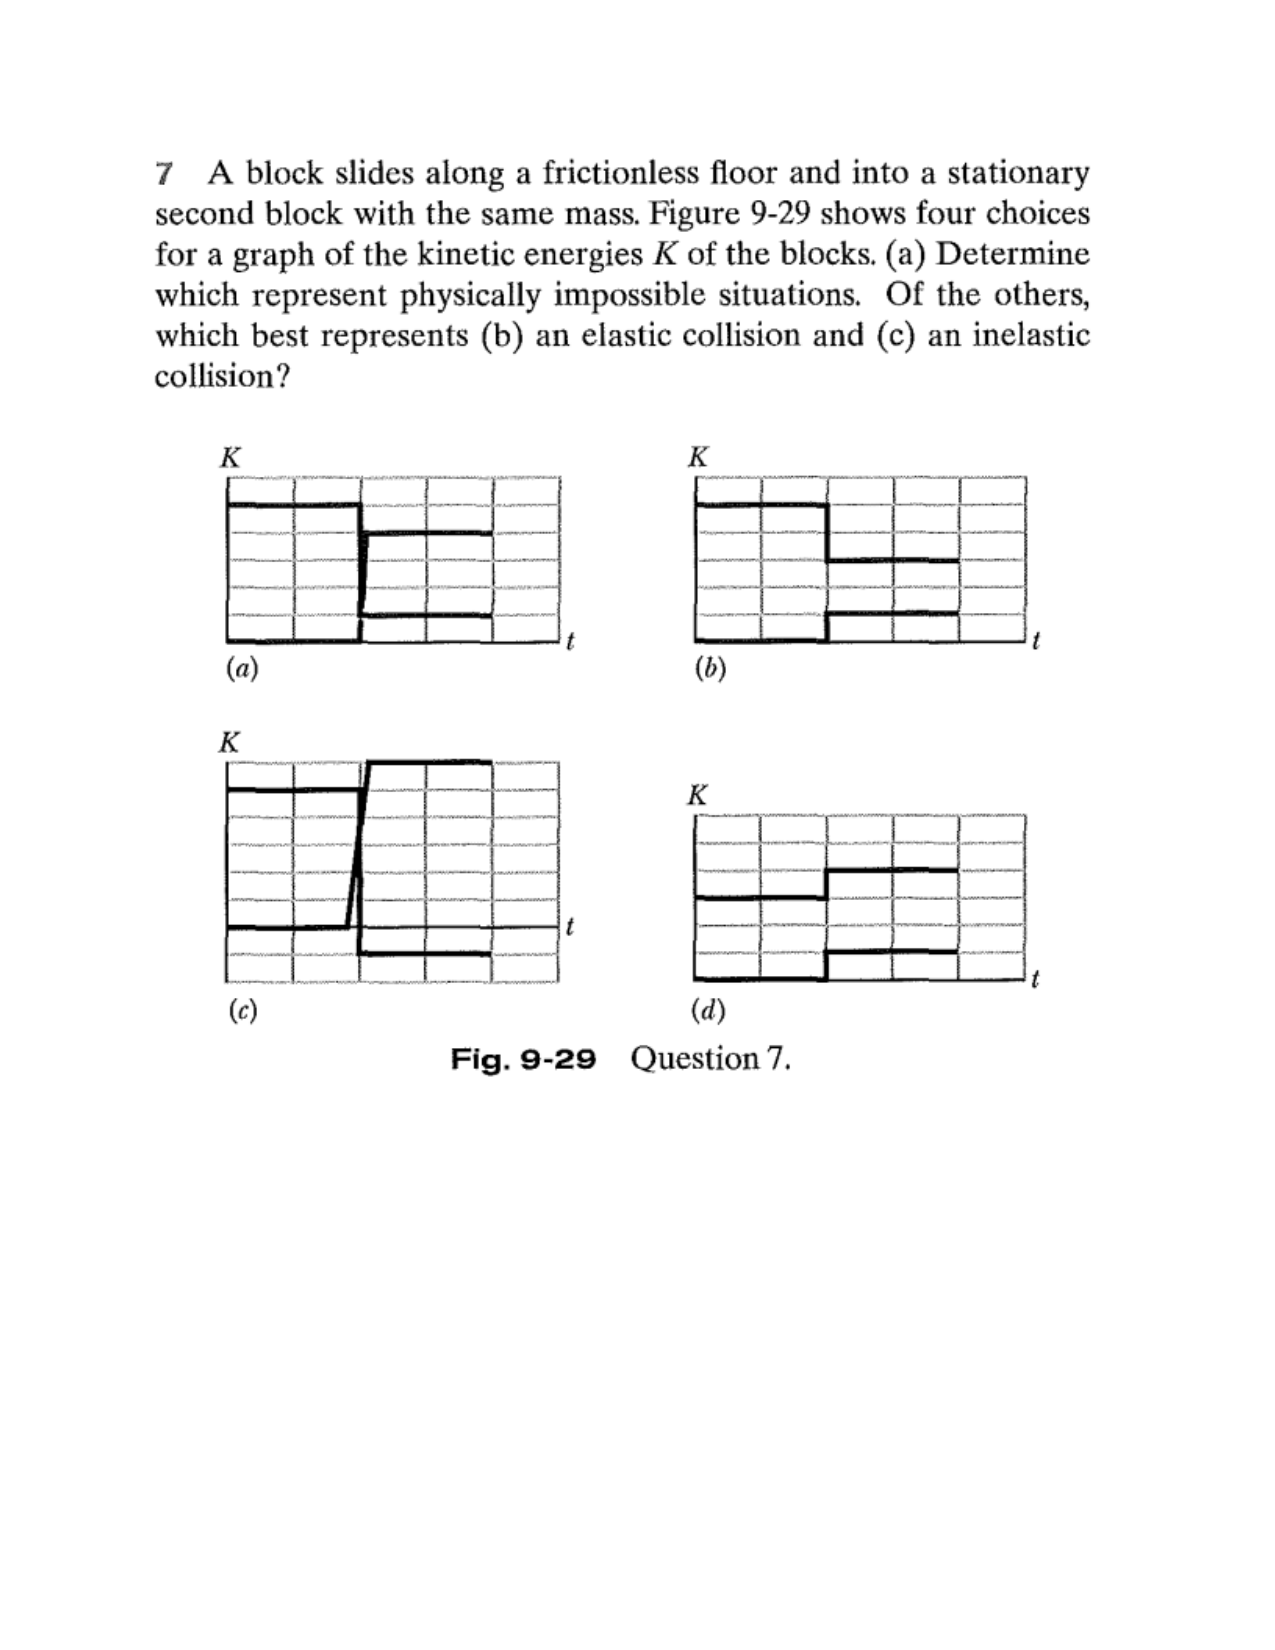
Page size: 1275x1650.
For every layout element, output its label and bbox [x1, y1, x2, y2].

picture [135, 150, 1098, 1094]
